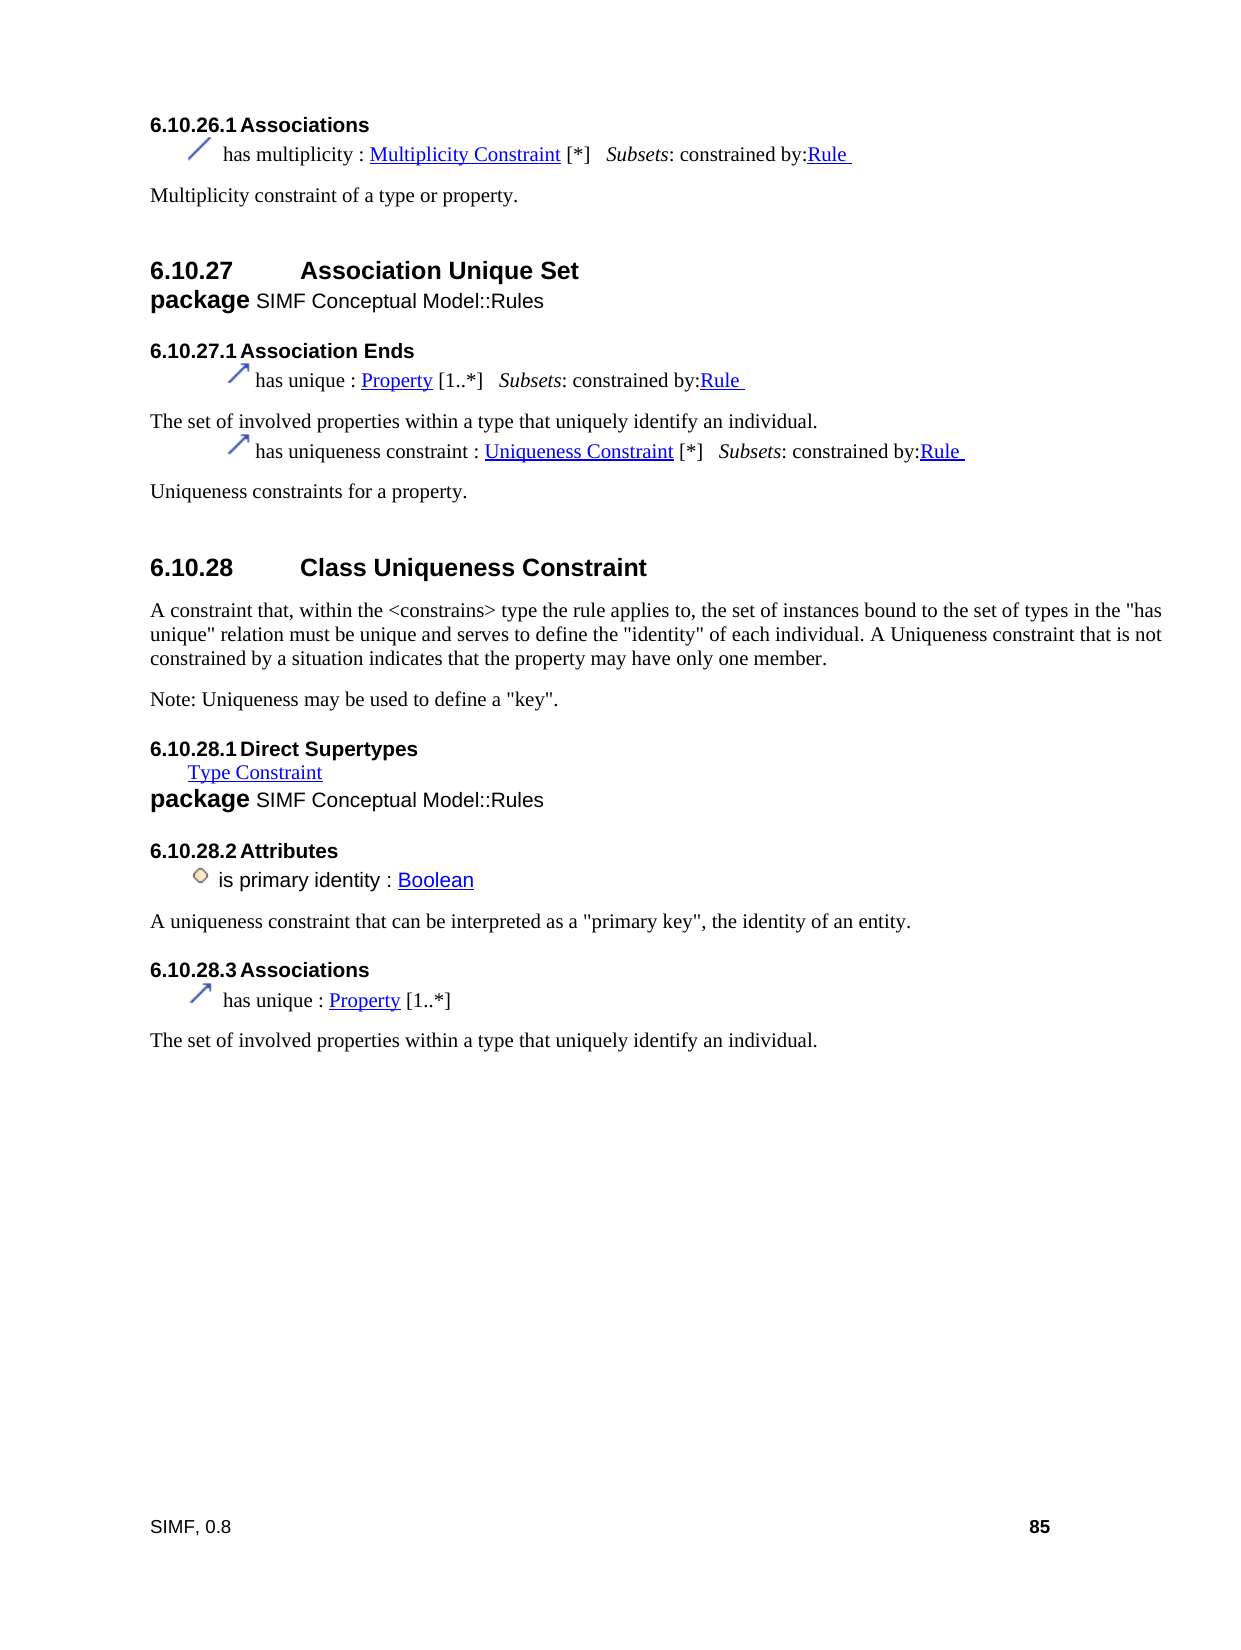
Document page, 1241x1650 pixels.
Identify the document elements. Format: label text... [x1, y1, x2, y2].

text has uniqueness constraint : Uniqueness Constraint [*] Subsets: constrained by:Rule [150, 433, 1165, 463]
text A uniqueness constraint that can be interpreted as a "primary key", the identity of an entity. [150, 909, 1165, 933]
subtitle Associations [150, 958, 1165, 982]
subtitle Class Uniqueness Constraint [150, 552, 1165, 581]
subtitle Attributes [150, 839, 1165, 863]
text A constraint that, within the <constrains> type the rule applies to, the set of instances bound to the set of types in the "has unique" relation must be unique and serves to define the "identity" of each individual. A Uniqueness constraint that is not constrained by a situation indicates that the property may have only one member. [150, 598, 1165, 670]
text has unique : Property [1..*] [187, 982, 1165, 1012]
picture [225, 433, 251, 459]
text The set of involved properties within a type that uniquely identify an individual. [150, 1028, 1165, 1052]
subtitle Association Unique Set [150, 256, 1165, 284]
subtitle Direct Supertypes [150, 736, 1165, 760]
text has unique : Property [1..*] Subsets: constrained by:Rule [150, 363, 1165, 392]
text has multiplicity : Multiplicity Constraint [*] Subsets: constrained by:Rule [187, 136, 1165, 166]
subtitle Association Ends [150, 339, 1165, 363]
picture [187, 982, 213, 1008]
text is primary identity : Boolean [187, 863, 1165, 892]
picture [225, 362, 251, 388]
subtitle Associations [150, 112, 1165, 136]
picture [187, 862, 213, 888]
text The set of involved properties within a type that uniquely identify an individual. [150, 409, 1165, 433]
text Uniqueness constraints for a property. [150, 479, 1165, 503]
picture [187, 136, 213, 162]
text package SIMF Conceptual Model::Rules [150, 784, 1165, 813]
text package SIMF Conceptual Model::Rules [150, 284, 1165, 313]
text Type Constraint [187, 760, 1165, 784]
text Note: Uniqueness may be used to define a "key". [150, 687, 1165, 711]
text Multiplicity constraint of a type or property. [150, 183, 1165, 207]
